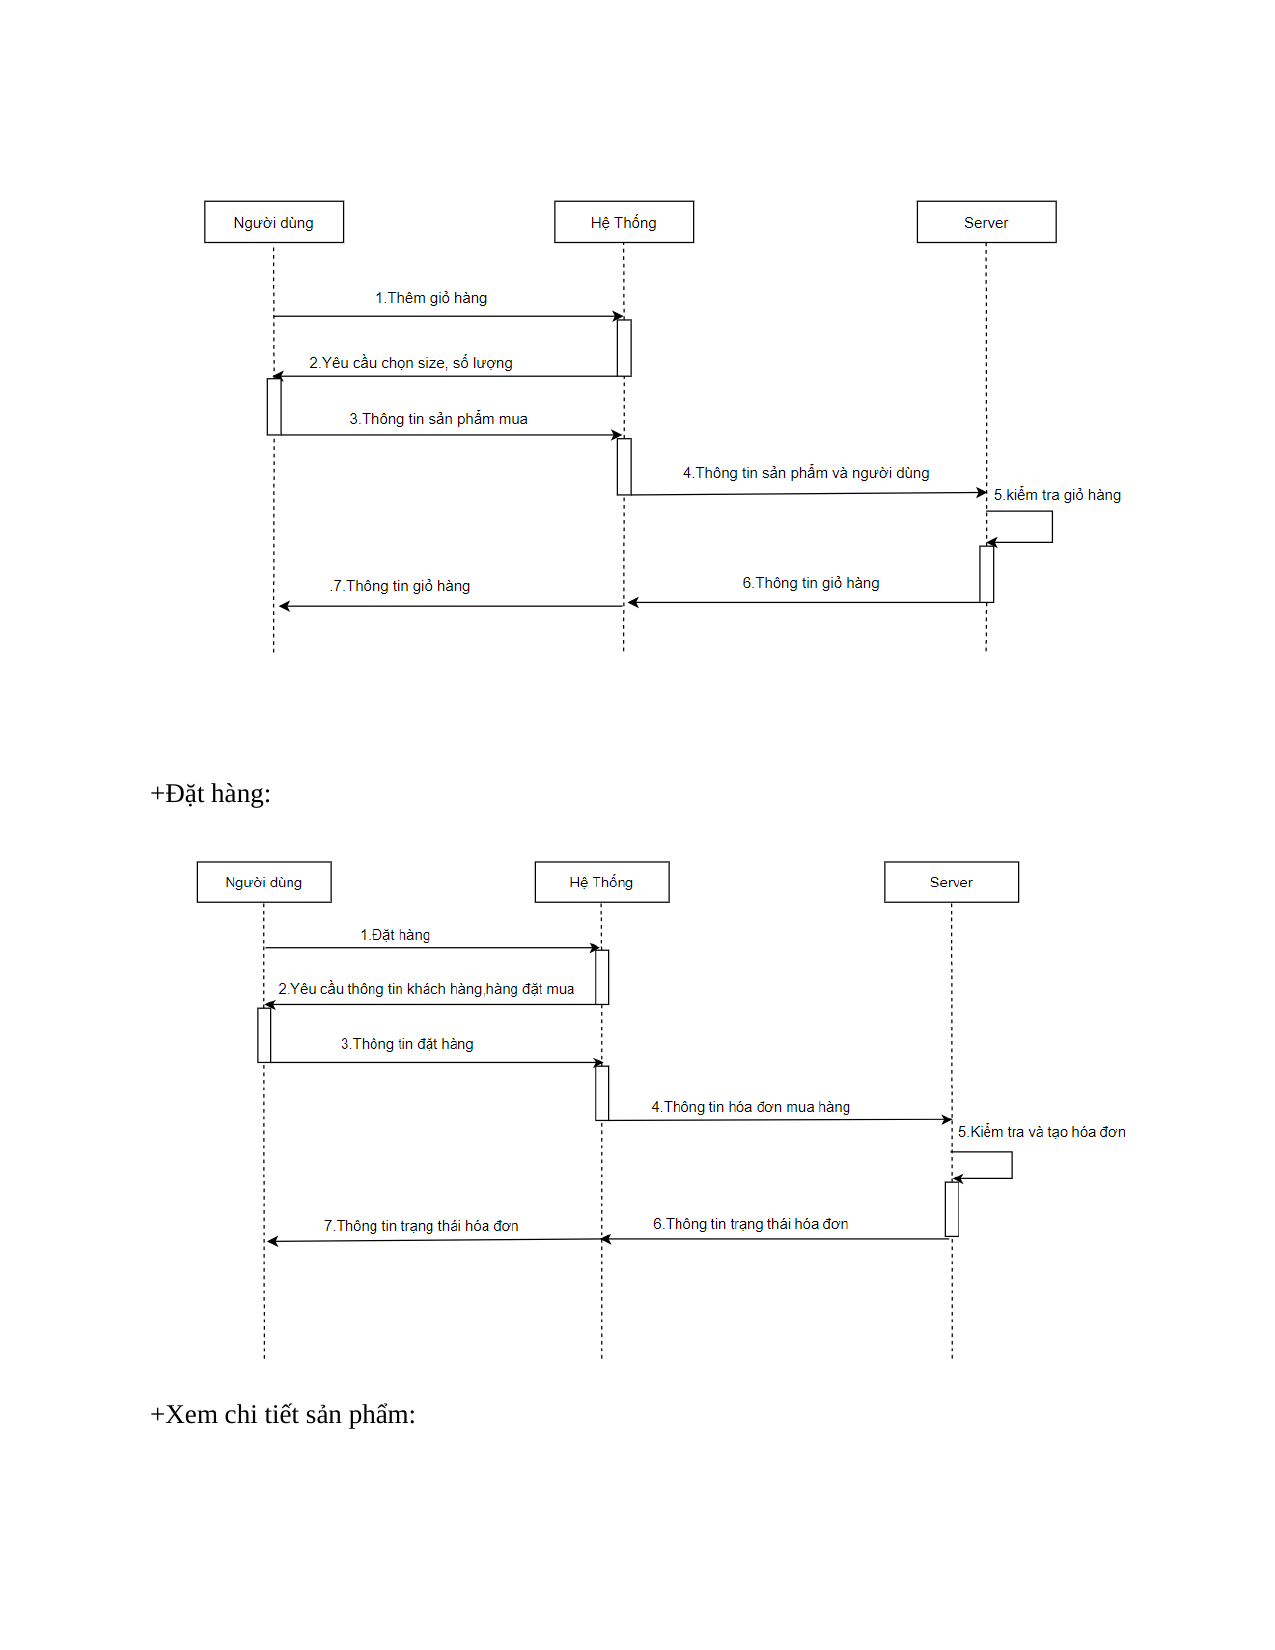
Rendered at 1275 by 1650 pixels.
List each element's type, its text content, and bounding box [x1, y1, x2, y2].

picture [150, 827, 1125, 1380]
text +Xem chi tiết sản phẩm: [150, 1398, 1125, 1429]
text +Đặt hàng: [150, 778, 1125, 809]
picture [150, 150, 1125, 759]
